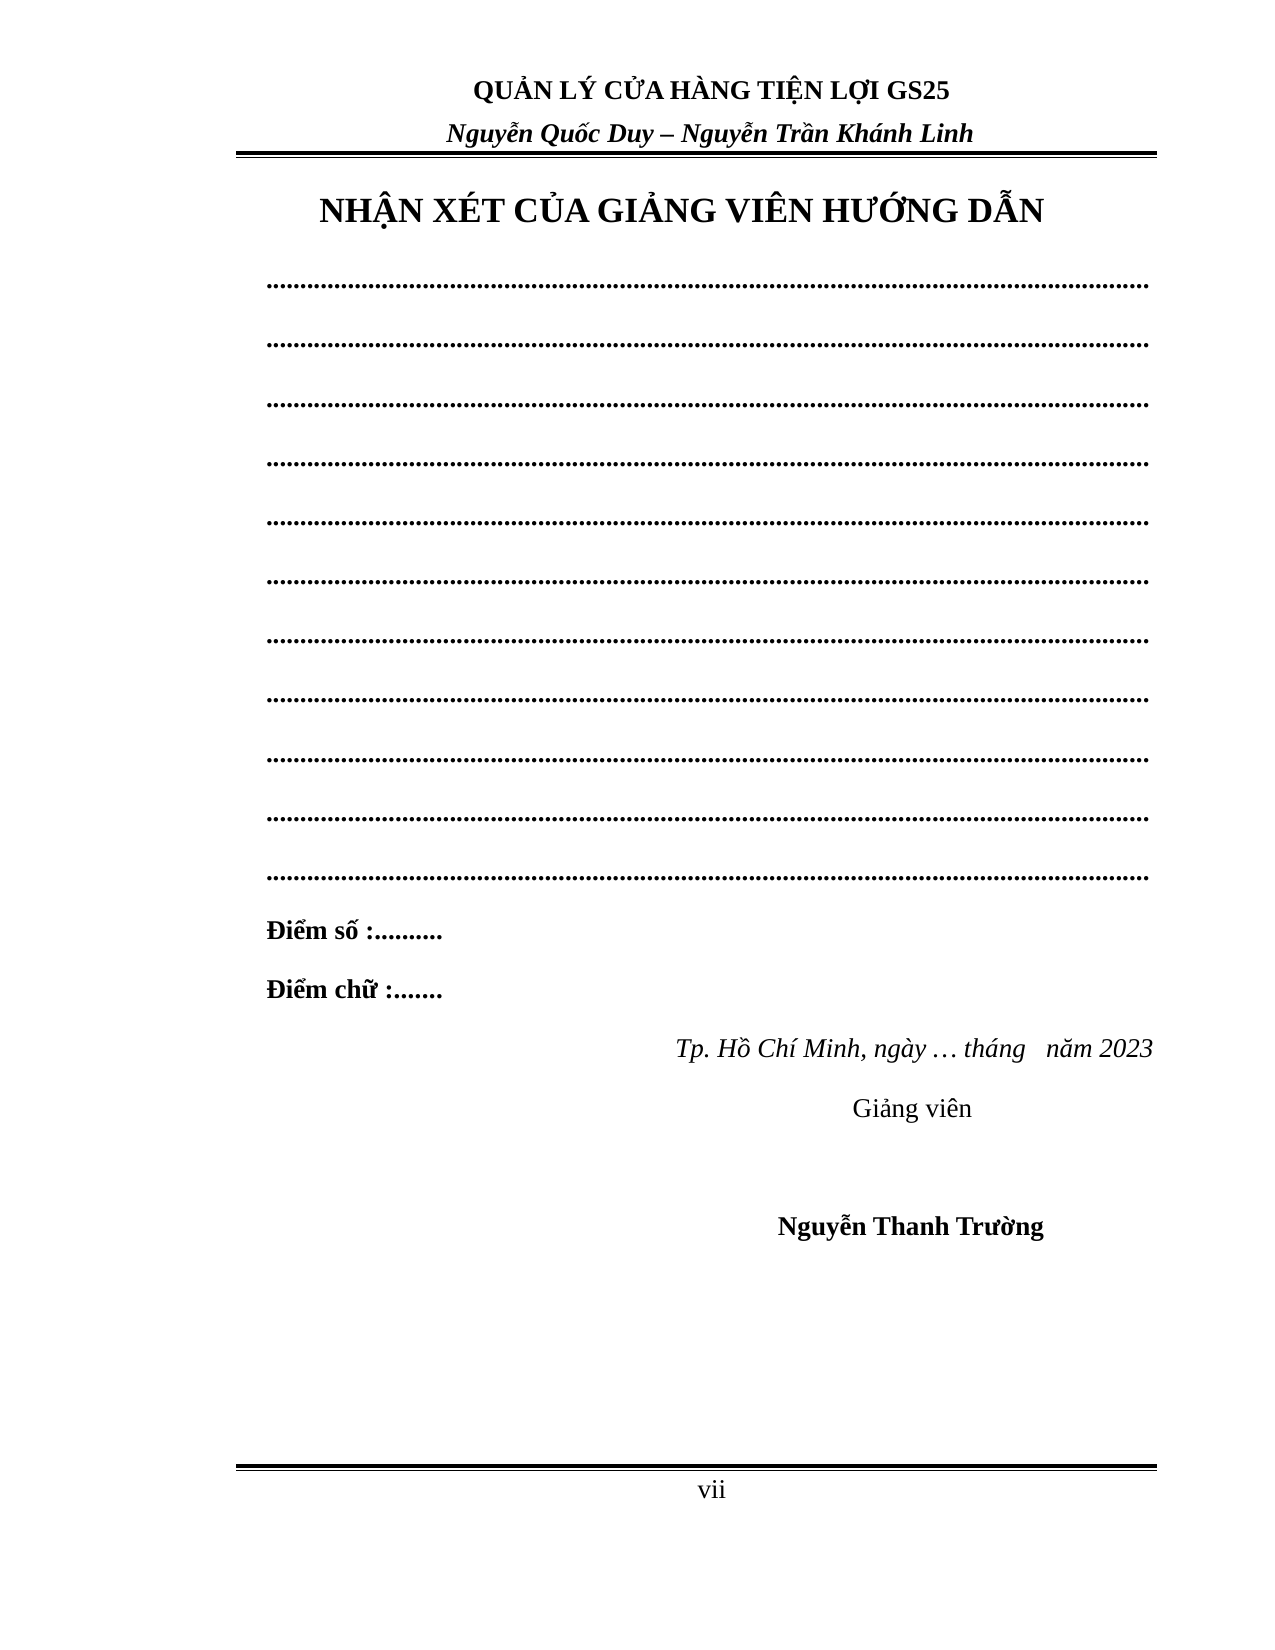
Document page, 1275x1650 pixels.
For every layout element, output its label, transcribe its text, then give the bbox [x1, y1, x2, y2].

text Tp. Hồ Chí Minh, ngày … tháng năm 2023 [236, 1033, 1157, 1064]
text Điểm số : [236, 914, 1157, 945]
subtitle NHẬN XÉT CỦA GIẢNG VIÊN HƯỚNG DẪN [207, 190, 1157, 231]
text Điểm chữ : [236, 973, 1157, 1004]
text Giảng viên [236, 1092, 1157, 1123]
text Nguyễn Thanh Trường [236, 1210, 1157, 1241]
